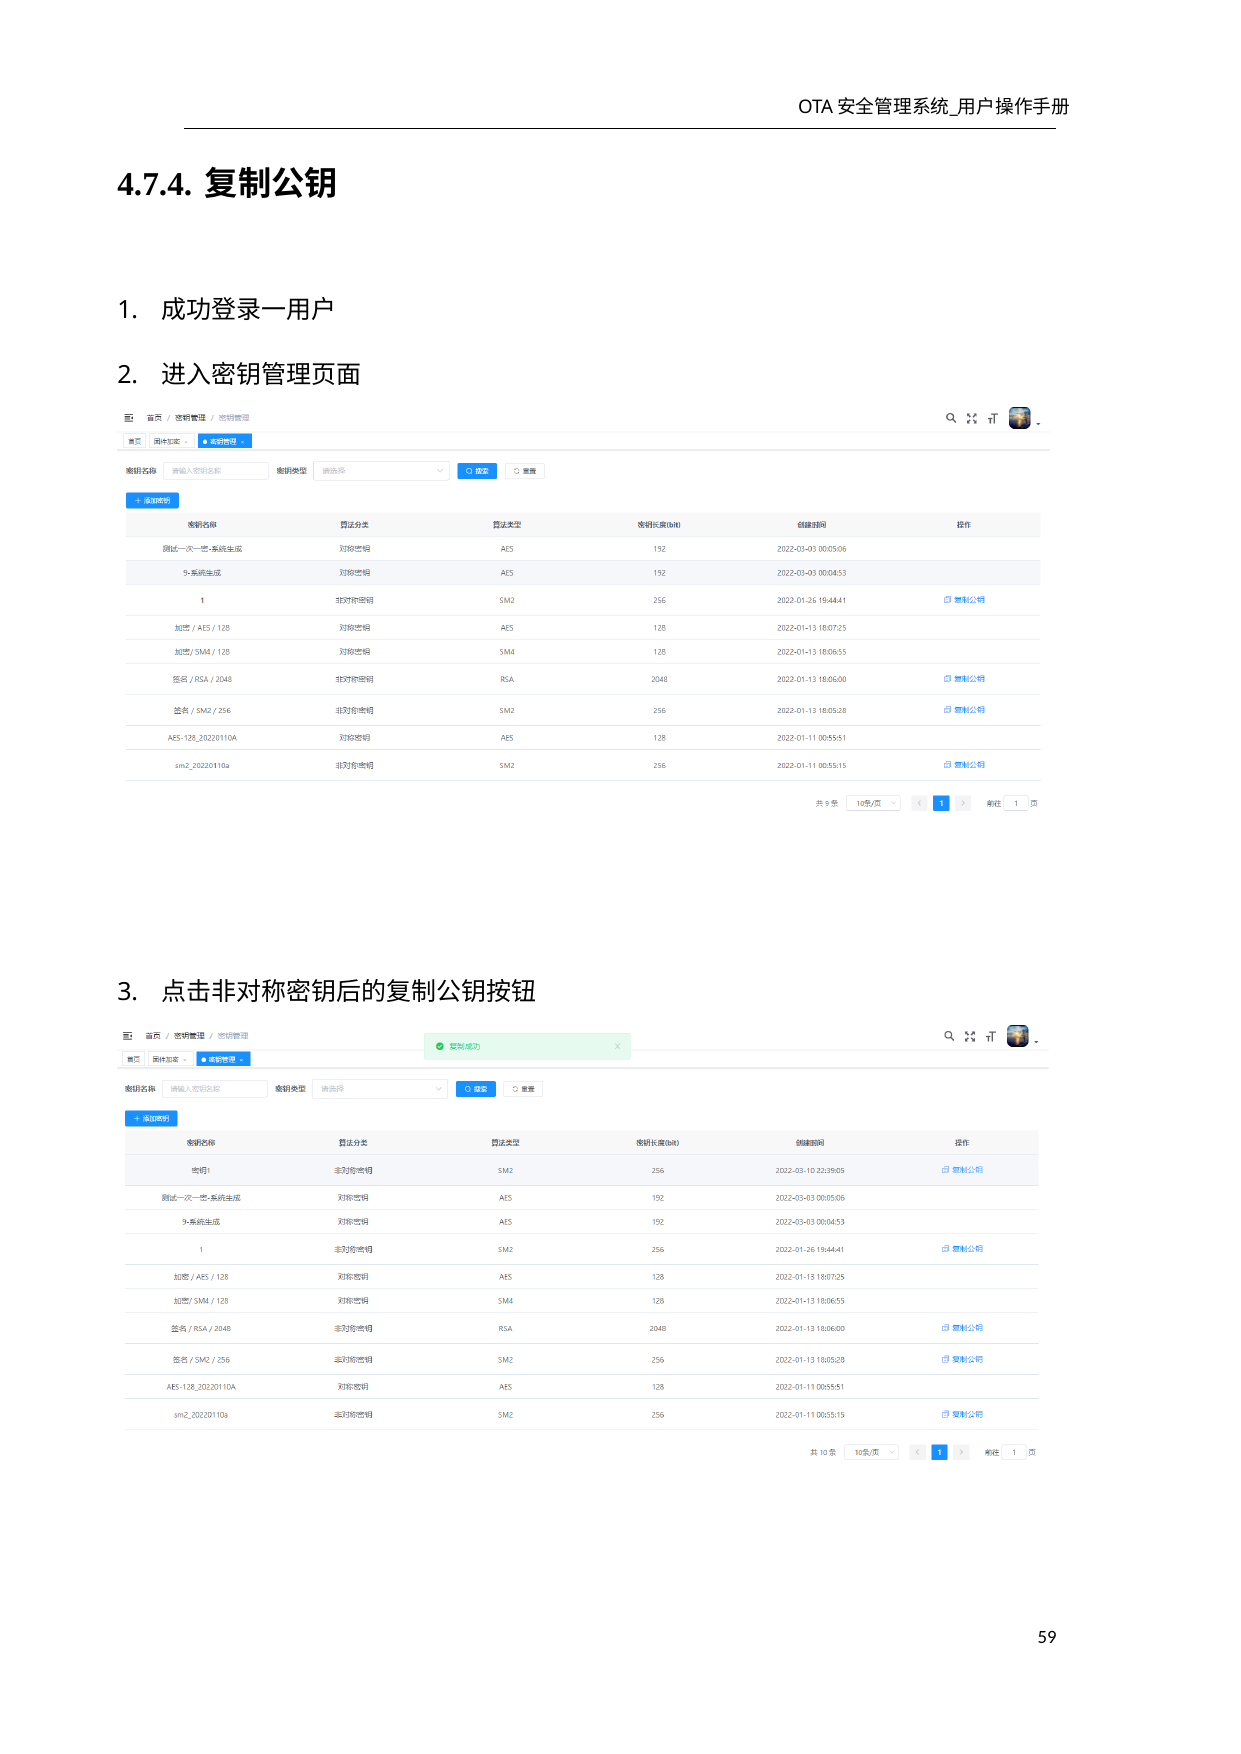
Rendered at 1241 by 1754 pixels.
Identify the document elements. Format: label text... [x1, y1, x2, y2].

list 成功登录一用户 [117, 275, 1161, 340]
picture [117, 1022, 1049, 1550]
list 进入密钥管理页面 [117, 340, 1161, 405]
picture [117, 405, 1051, 932]
list 点击非对称密钥后的复制公钥按钮 [117, 957, 1161, 1022]
subtitle 复制公钥 [117, 148, 1161, 213]
